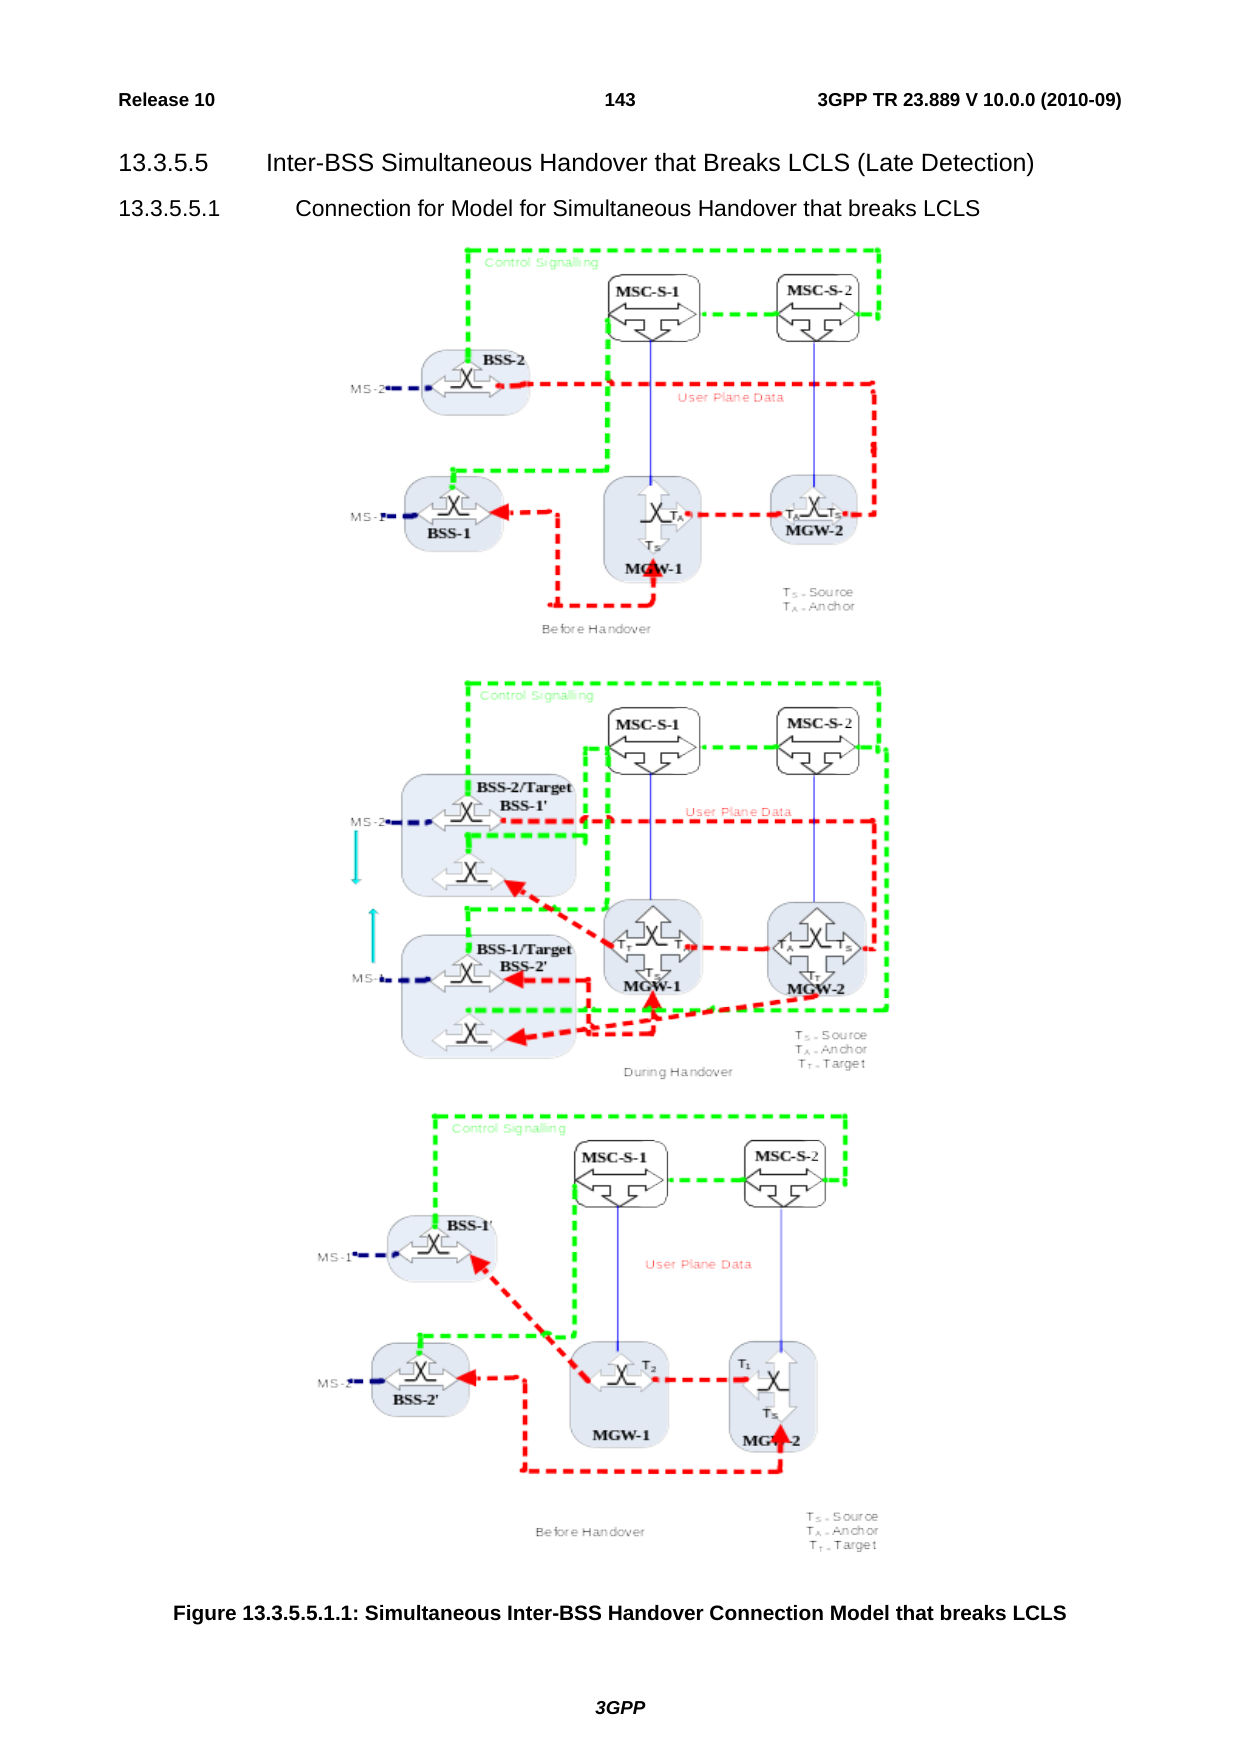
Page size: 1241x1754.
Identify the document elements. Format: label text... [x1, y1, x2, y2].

subtitle 13.3.5.5.1 Connection for Model for Simultaneous Handover that breaks LCLS [118, 195, 1122, 221]
text Figure 13.3.5.5.1.1: Simultaneous Inter-BSS Handover Connection Model that breaks LCLS [118, 1601, 1122, 1624]
subtitle 13.3.5.5 Inter-BSS Simultaneous Handover that Breaks LCLS (Late Detection) [118, 147, 1122, 176]
